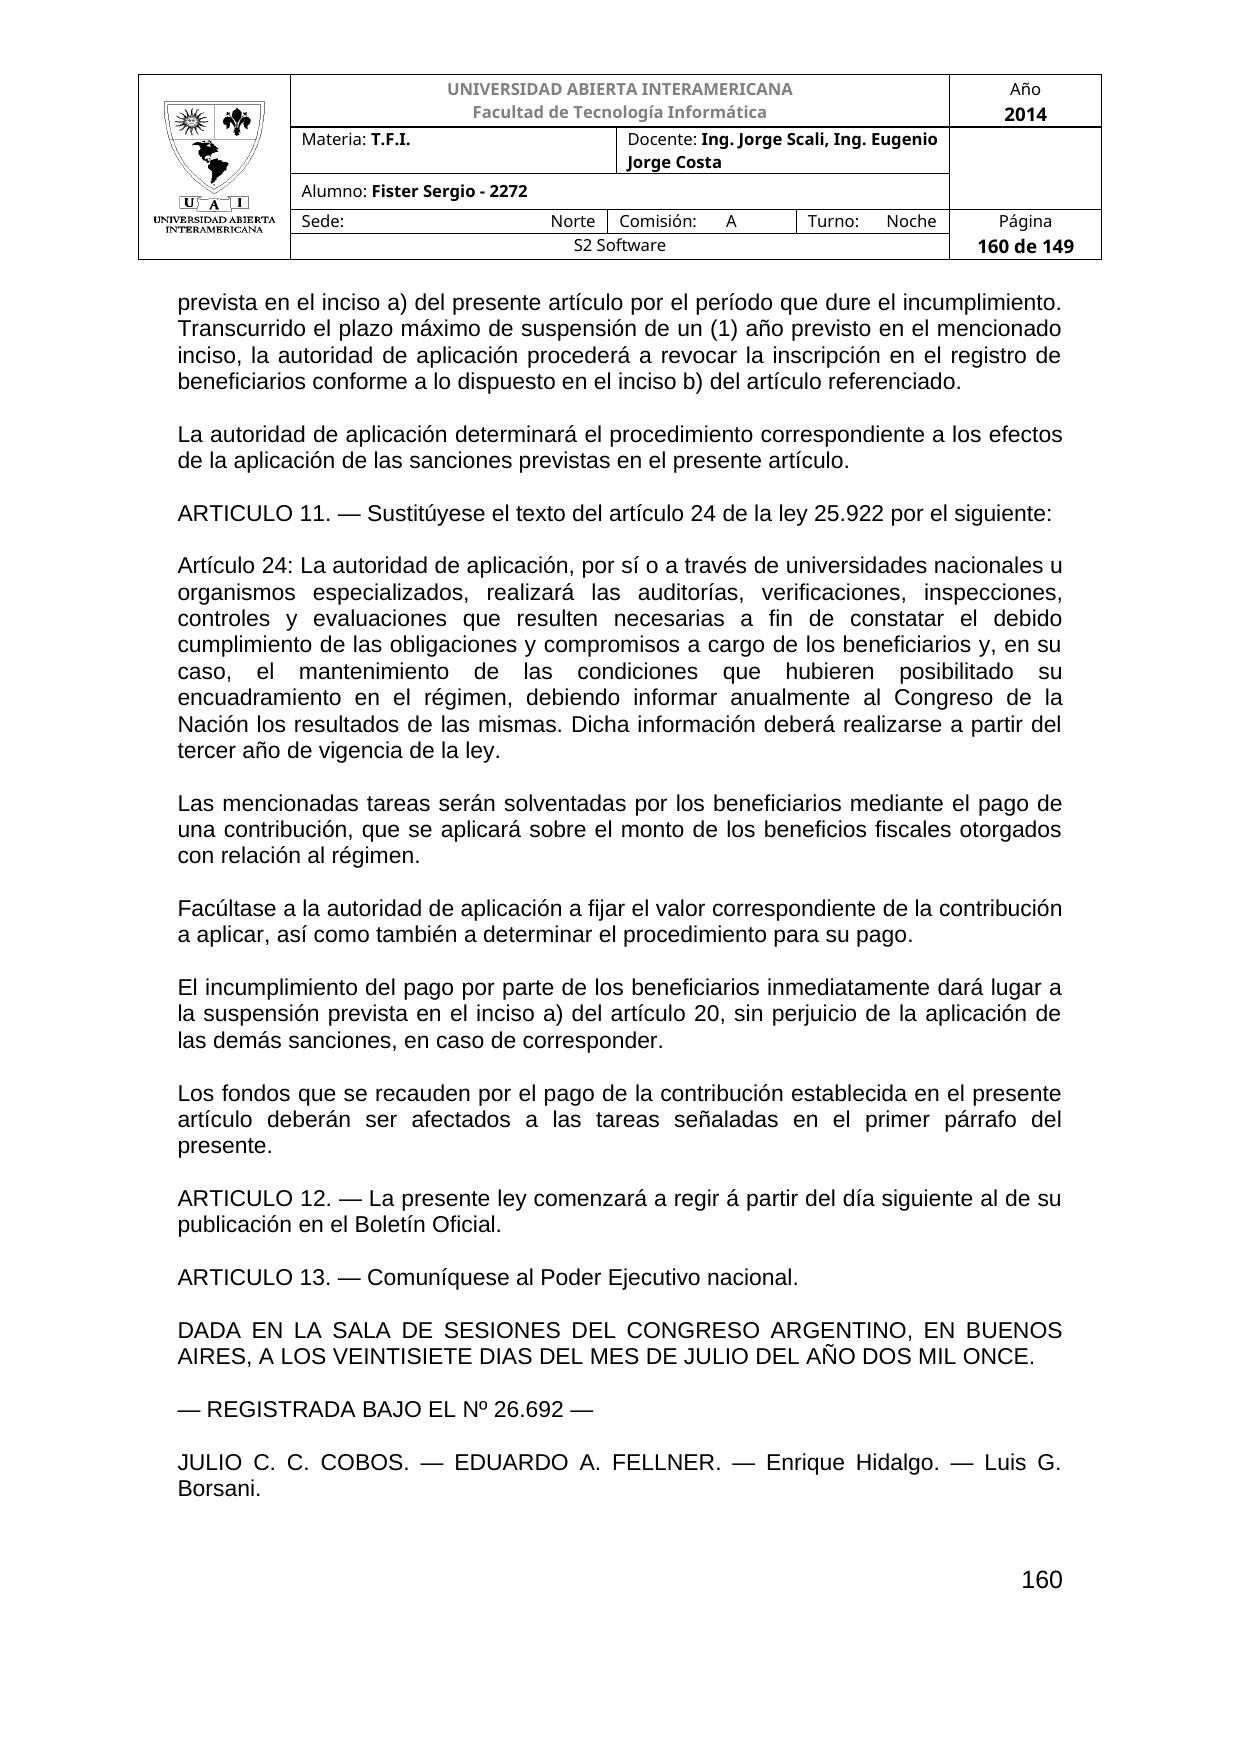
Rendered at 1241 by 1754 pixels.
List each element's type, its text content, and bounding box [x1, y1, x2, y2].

text ARTICULO 11. — Sustitúyese el texto del artículo 24 de la ley 25.922 por el siguiente: [177, 500, 1063, 526]
text ARTICULO 12. — La presente ley comenzará a regir á partir del día siguiente al de su publicación en el Boletín Oficial. [177, 1185, 1063, 1238]
text Facúltase a la autoridad de aplicación a fijar el valor correspondiente de la contribución a aplicar, así como también a determinar el procedimiento para su pago. [177, 895, 1063, 948]
picture [153, 101, 276, 233]
text El incumplimiento del pago por parte de los beneficiarios inmediatamente dará lugar a la suspensión prevista en el inciso a) del artículo 20, sin perjuicio de la aplicación de las demás sanciones, en caso de corresponder. [177, 974, 1063, 1053]
text Las mencionadas tareas serán solventadas por los beneficiarios mediante el pago de una contribución, que se aplicará sobre el monto de los beneficios fiscales otorgados con relación al régimen. [177, 789, 1063, 869]
text JULIO C. C. COBOS. — EDUARDO A. FELLNER. — Enrique Hidalgo. — Luis G. Borsani. [177, 1448, 1063, 1501]
text Artículo 24: La autoridad de aplicación, por sí o a través de universidades nacionales u organismos especializados, realizará las auditorías, verificaciones, inspecciones, controles y evaluaciones que resulten necesarias a fin de constatar el debido cumplimiento de las obligaciones y compromisos a cargo de los beneficiarios y, en su caso, el mantenimiento de las condiciones que hubieren posibilitado su encuadramiento en el régimen, debiendo informar anualmente al Congreso de la Nación los resultados de las mismas. Dicha información deberá realizarse a partir del tercer año de vigencia de la ley. [177, 552, 1063, 763]
text — REGISTRADA BAJO EL Nº 26.692 — [177, 1396, 1063, 1422]
text DADA EN LA SALA DE SESIONES DEL CONGRESO ARGENTINO, EN BUENOS AIRES, A LOS VEINTISIETE DIAS DEL MES DE JULIO DEL AÑO DOS MIL ONCE. [177, 1317, 1063, 1369]
text Los fondos que se recauden por el pago de la contribución establecida en el presente artículo deberán ser afectados a las tareas señaladas en el primer párrafo del presente. [177, 1079, 1063, 1158]
text La autoridad de aplicación determinará el procedimiento correspondiente a los efectos de la aplicación de las sanciones previstas en el presente artículo. [177, 421, 1063, 473]
text ARTICULO 13. — Comuníquese al Poder Ejecutivo nacional. [177, 1264, 1063, 1290]
